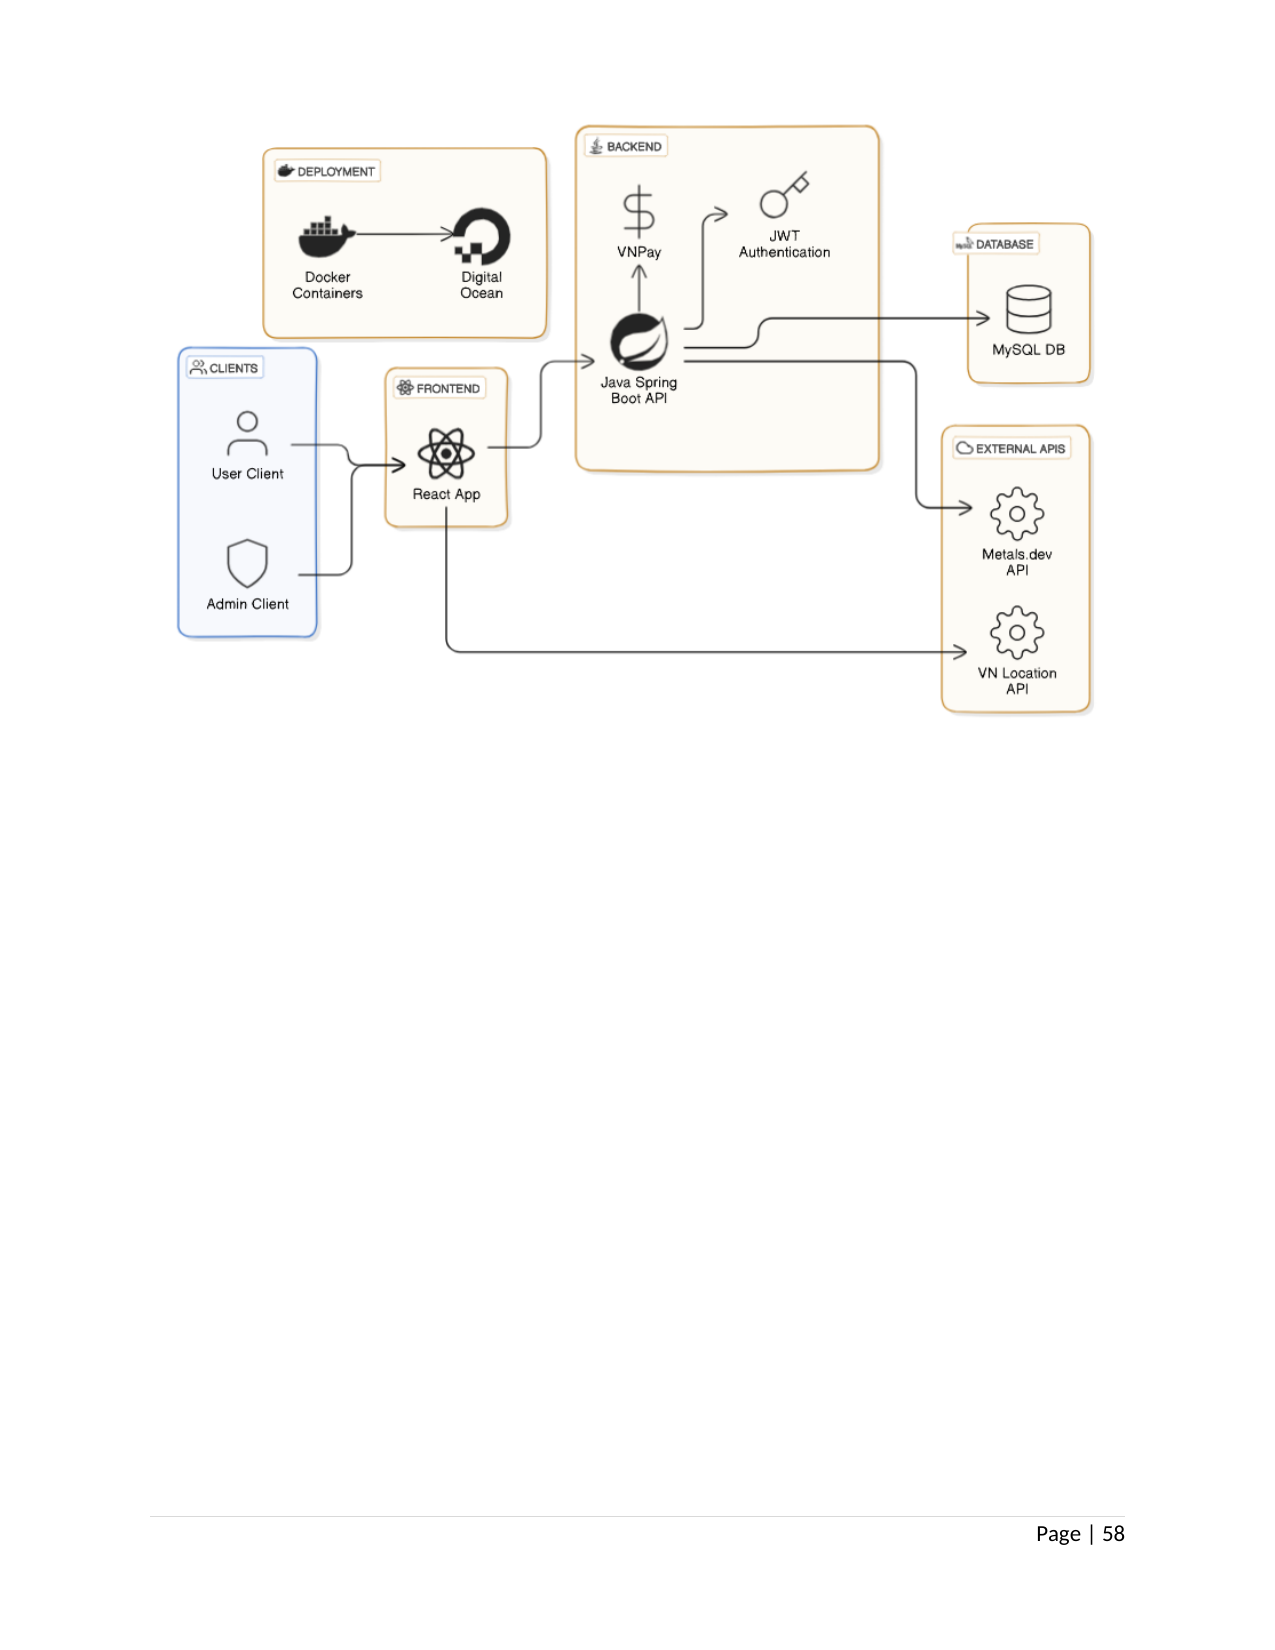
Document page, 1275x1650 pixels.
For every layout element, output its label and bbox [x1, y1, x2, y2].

picture [150, 122, 1125, 731]
